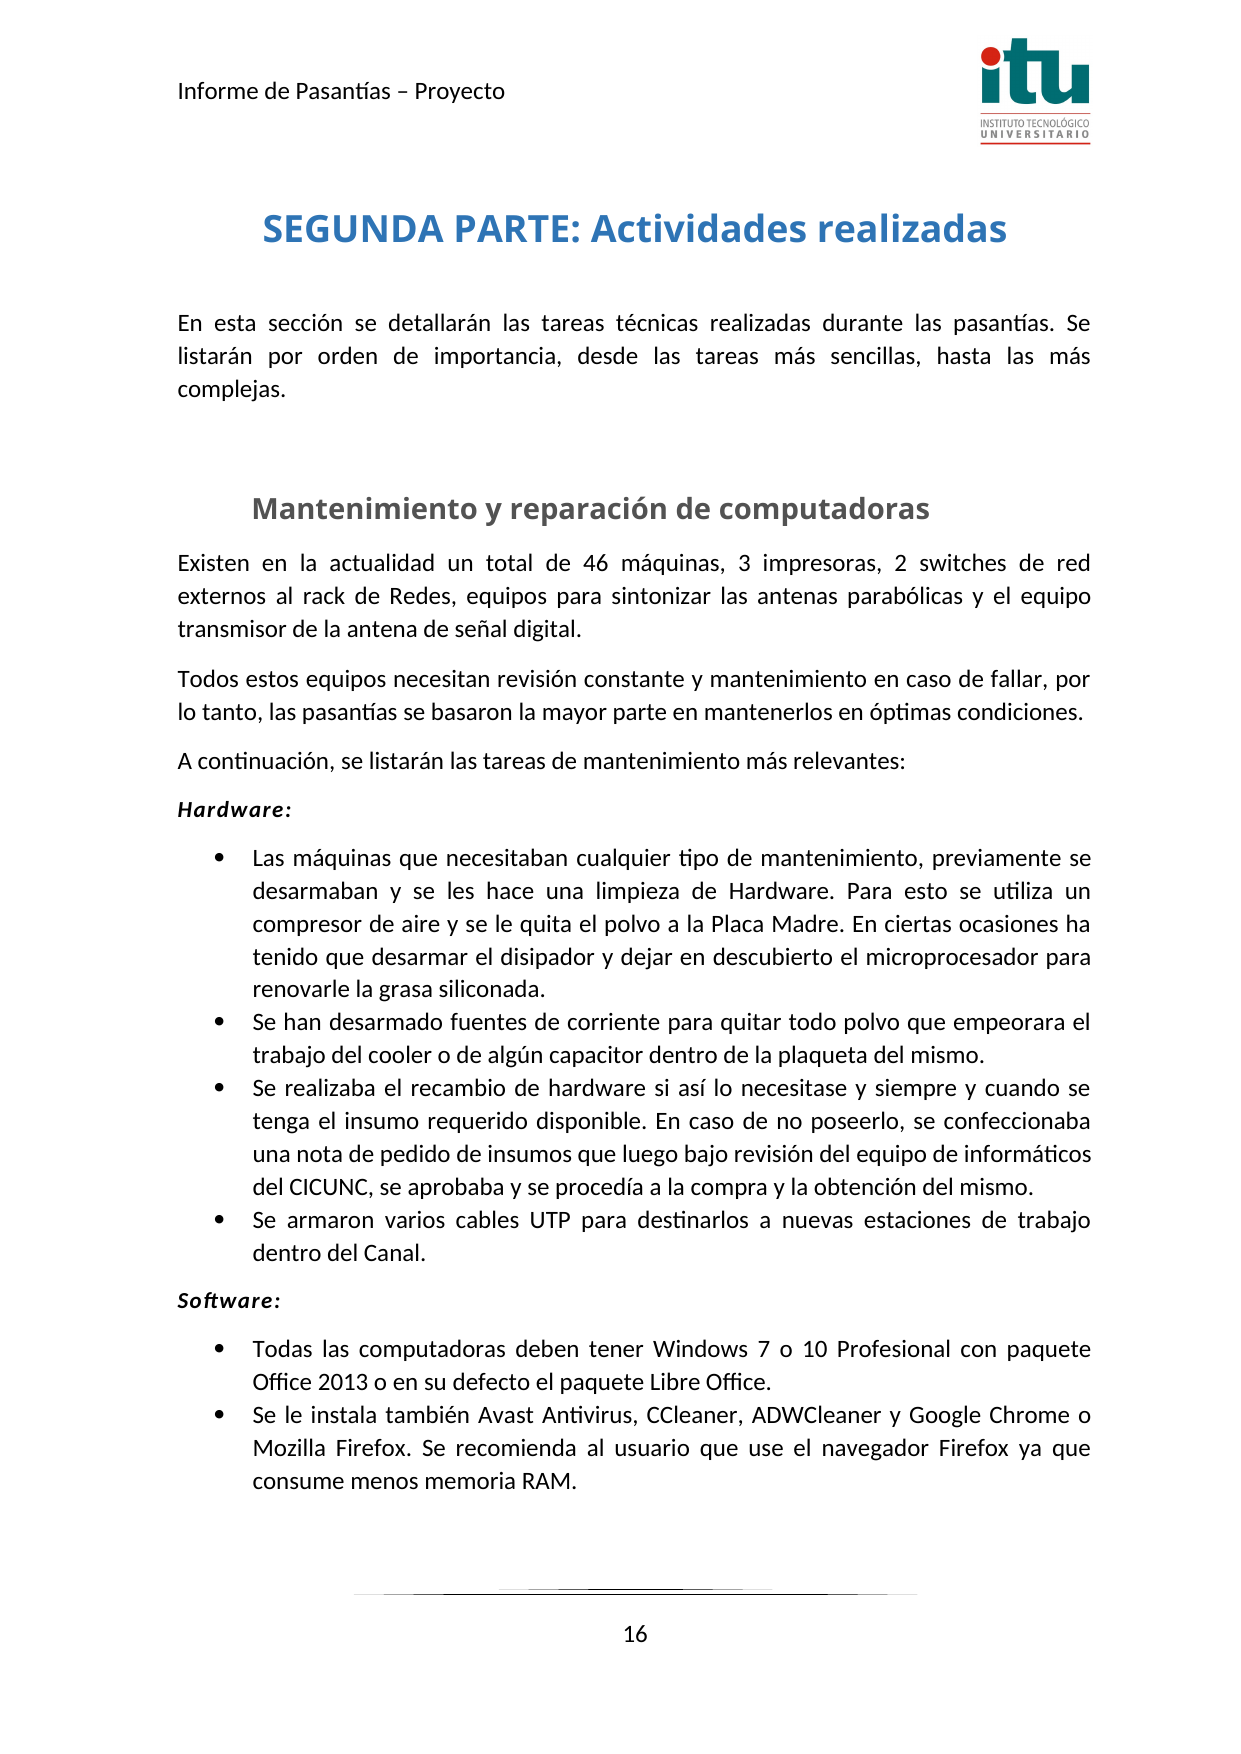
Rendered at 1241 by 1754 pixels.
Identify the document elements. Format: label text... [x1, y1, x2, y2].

subtitle SEGUNDA PARTE: Actividades realizadas [177, 202, 1092, 253]
list En esta sección se detallarán las tareas técnicas realizadas durante las pasantías. Se listarán por orden de importancia, desde las tareas más sencillas, hasta las más complejas. [177, 307, 1092, 403]
text A continuación, se listarán las tareas de mantenimiento más relevantes: [177, 746, 1092, 776]
list Se han desarmado fuentes de corriente para quitar todo polvo que empeorara el trabajo del cooler o de algún capacitor dentro de la plaqueta del mismo. [215, 1007, 1092, 1070]
subtitle Mantenimiento y reparación de computadoras [251, 488, 1092, 528]
list Se armaron varios cables UTP para destinarlos a nuevas estaciones de trabajo dentro del Canal. [215, 1204, 1092, 1267]
list Se realizaba el recambio de hardware si así lo necesitase y siempre y cuando se tenga el insumo requerido disponible. En caso de no poseerlo, se confeccionaba una nota de pedido de insumos que luego bajo revisión del equipo de informáticos del CICUNC, se aprobaba y se procedía a la compra y la obtención del mismo. [215, 1072, 1092, 1202]
picture [977, 35, 1093, 147]
subtitle Software: [177, 1287, 1092, 1314]
list Las máquinas que necesitaban cualquier tipo de mantenimiento, previamente se desarmaban y se les hace una limpieza de Hardware. Para esto se utiliza un compresor de aire y se le quita el polvo a la Placa Madre. En ciertas ocasiones ha tenido que desarmar el disipador y dejar en descubierto el microprocesador para renovarle la grasa siliconada. [215, 842, 1092, 1004]
subtitle Hardware: [177, 795, 1092, 823]
list Todas las computadoras deben tener Windows 7 o 10 Profesional con paquete Office 2013 o en su defecto el paquete Libre Office. [215, 1333, 1092, 1397]
list Se le instala también Avast Antivirus, CCleaner, ADWCleaner y Google Chrome o Mozilla Firefox. Se recomienda al usuario que use el navegador Firefox ya que consume menos memoria RAM. [215, 1399, 1092, 1496]
text Existen en la actualidad un total de 46 máquinas, 3 impresoras, 2 switches de red externos al rack de Redes, equipos para sintonizar las antenas parabólicas y el equipo transmisor de la antena de señal digital. [177, 548, 1092, 644]
text Todos estos equipos necesitan revisión constante y mantenimiento en caso de fallar, por lo tanto, las pasantías se basaron la mayor parte en mantenerlos en óptimas condiciones. [177, 663, 1092, 726]
